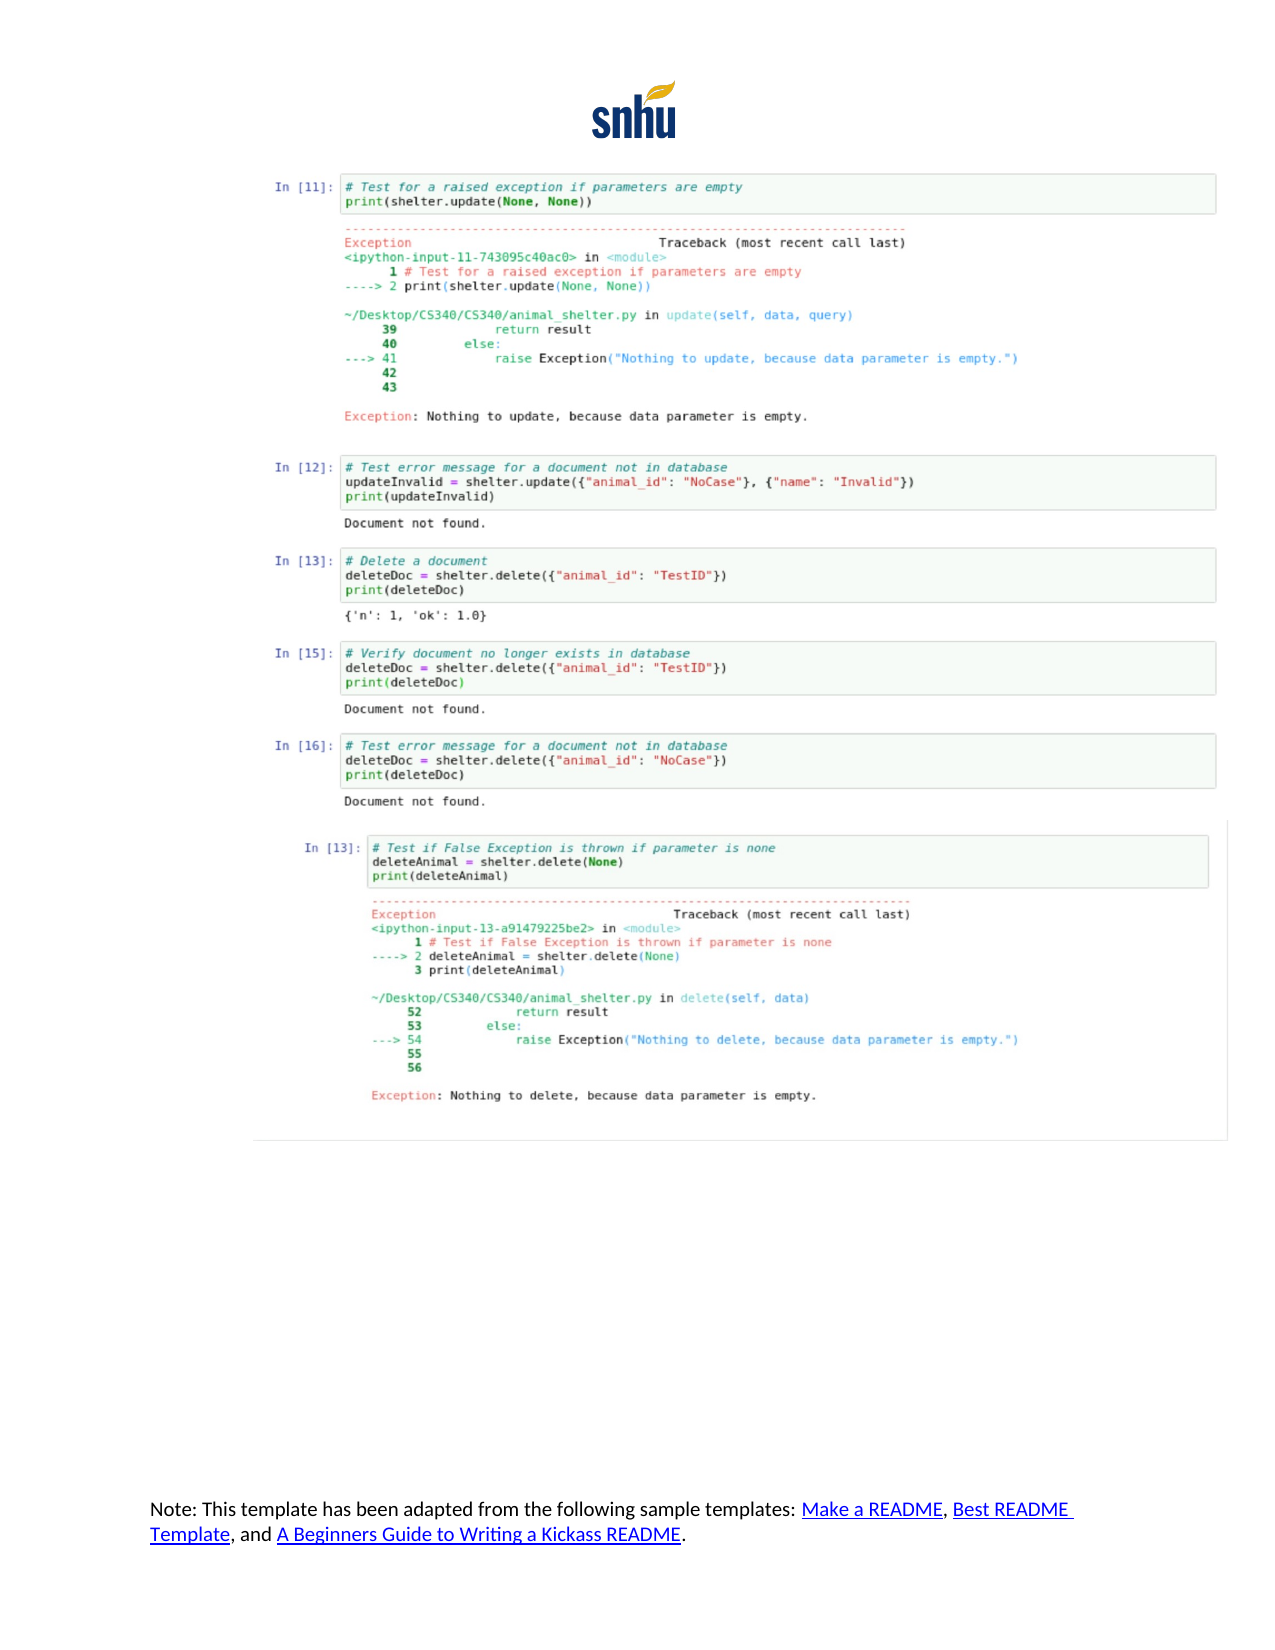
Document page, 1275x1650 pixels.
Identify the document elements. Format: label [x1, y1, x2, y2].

picture [253, 167, 1229, 817]
picture [253, 820, 1229, 1141]
picture [573, 75, 702, 147]
